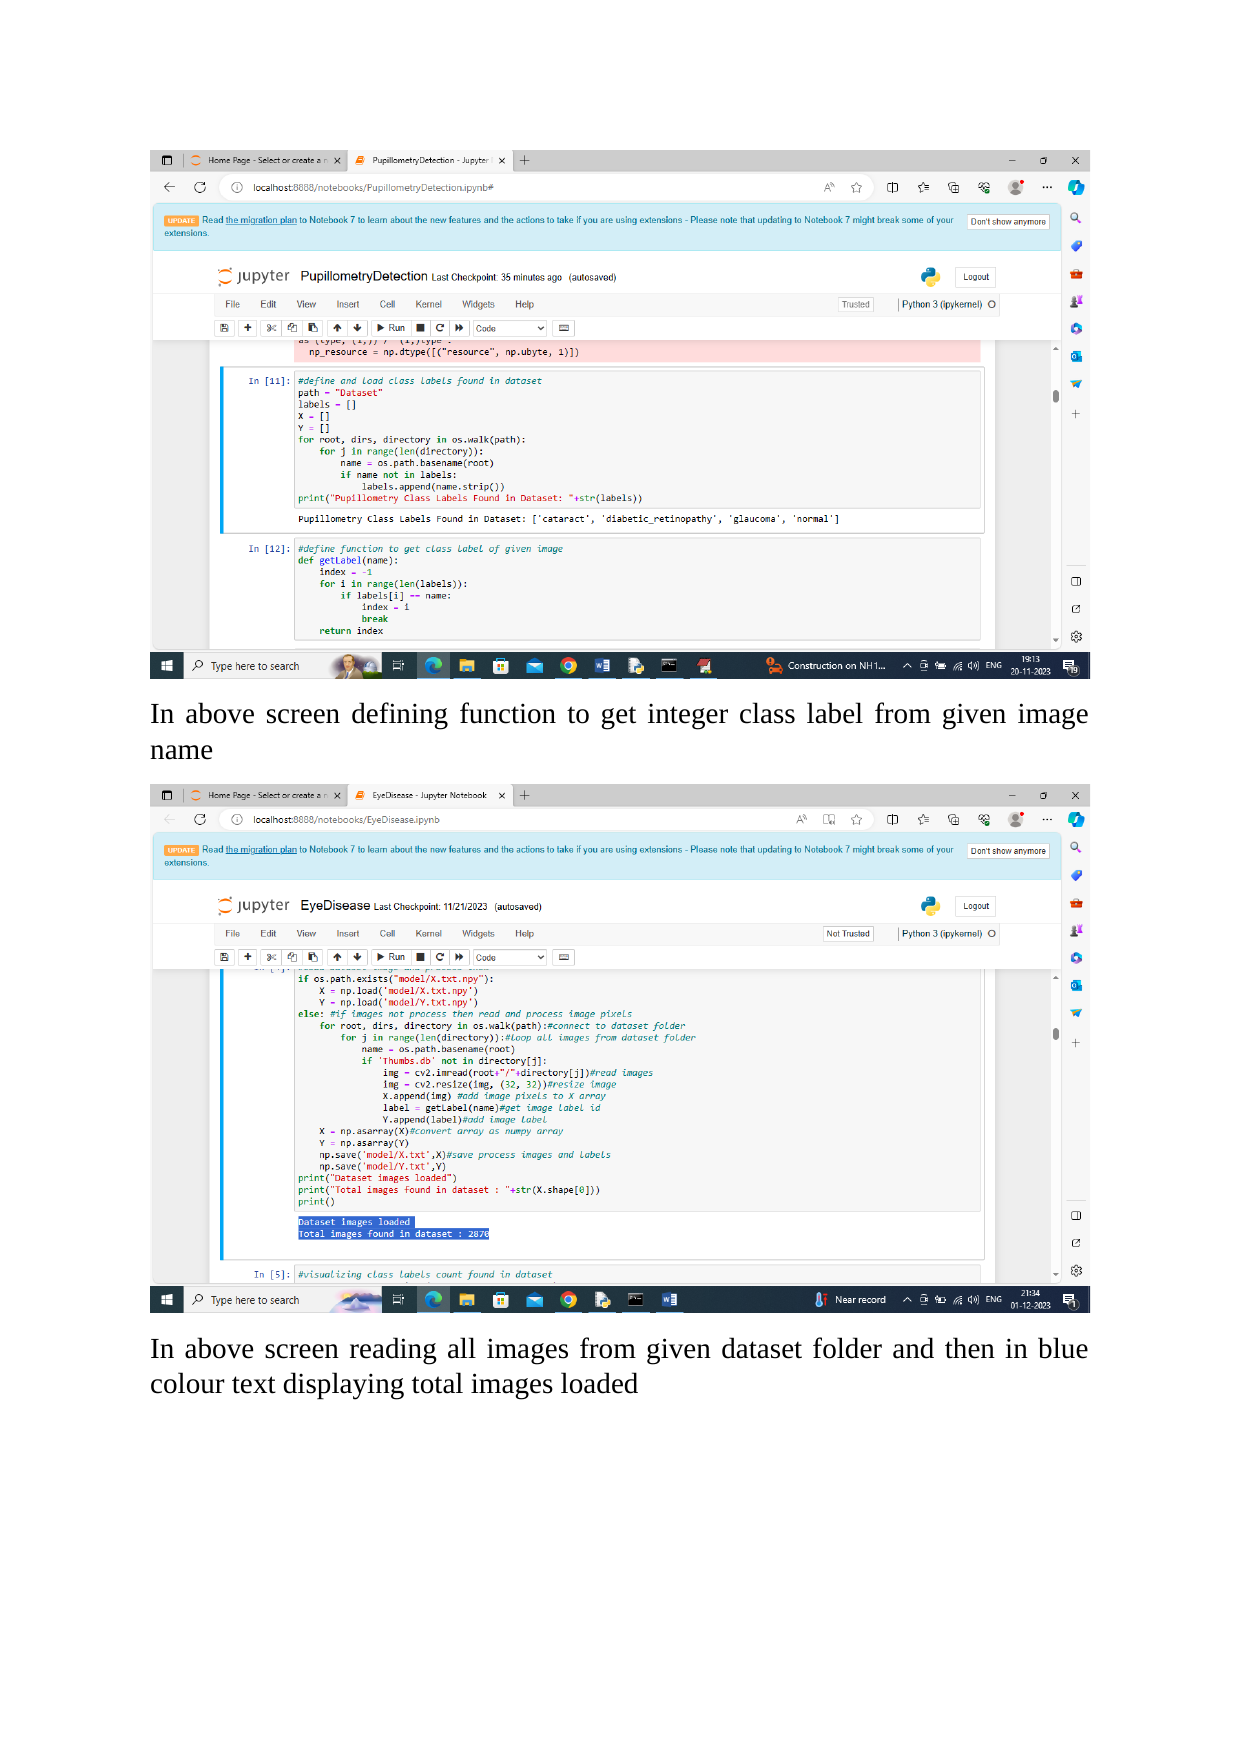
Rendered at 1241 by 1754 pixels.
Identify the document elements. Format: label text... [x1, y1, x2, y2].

text In above screen defining function to get integer class label from given image name [150, 697, 1090, 766]
text In above screen reading all images from given dataset folder and then in blue colour text displaying total images loaded [150, 1331, 1090, 1400]
picture [150, 784, 1091, 1313]
picture [150, 150, 1091, 679]
